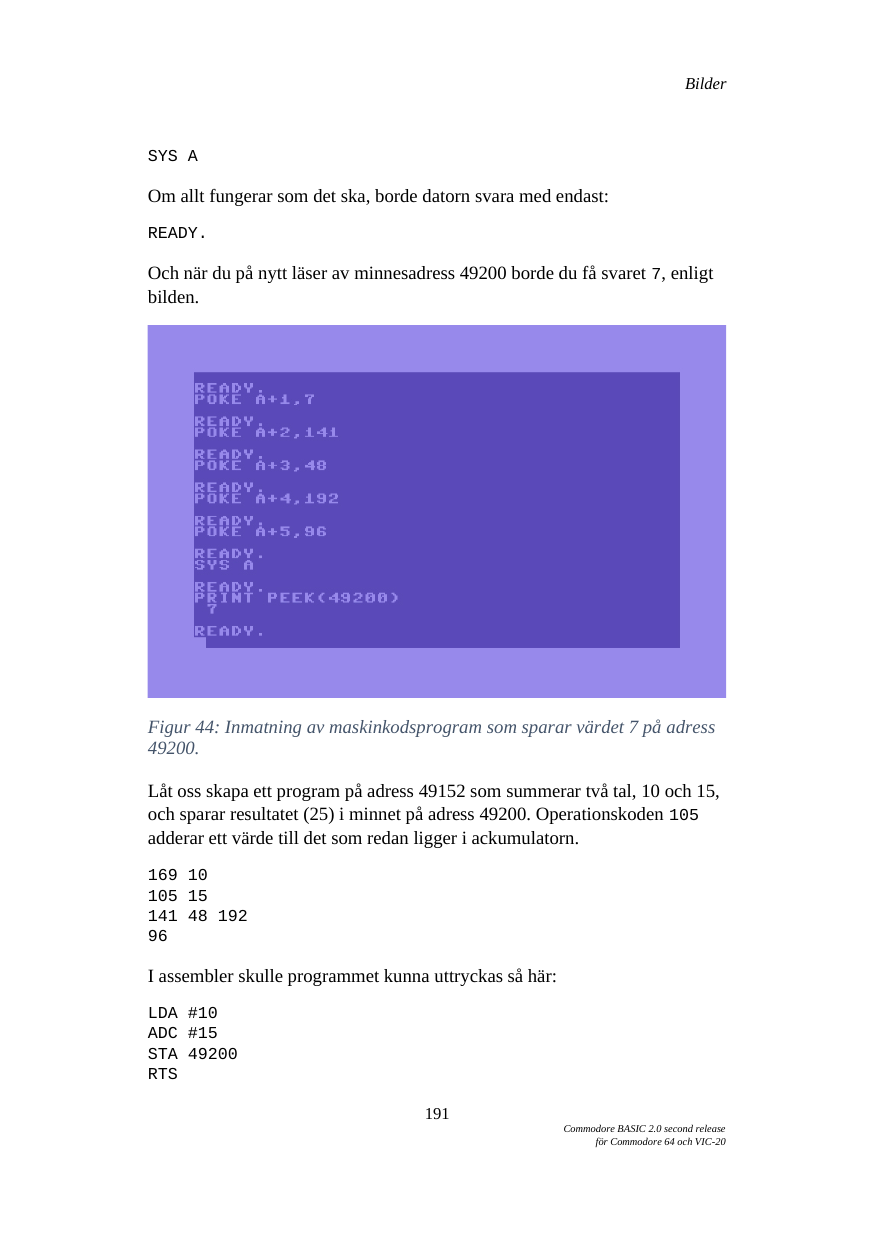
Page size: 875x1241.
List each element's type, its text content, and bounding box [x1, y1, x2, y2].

text Om allt fungerar som det ska, borde datorn svara med endast: [148, 185, 726, 206]
text Låt oss skapa ett program på adress 49152 som summerar två tal, 10 och 15, och sparar resultatet (25) i minnet på adress 49200. Operationskoden 105 adderar ett värde till det som redan ligger i ackumulatorn. [148, 779, 726, 848]
picture [147, 325, 727, 698]
text 169 10 105 15 141 48 192 96 [148, 867, 726, 947]
text I assembler skulle programmet kunna uttryckas så här: [148, 965, 726, 986]
text READY. [148, 224, 726, 243]
text LDA #10 ADC #15 STA 49200 RTS [148, 1004, 726, 1084]
text Och när du på nytt läser av minnesadress 49200 borde du få svaret 7, enligt bilden. [148, 262, 726, 307]
text Figur 44: Inmatning av maskinkodsprogram som sparar värdet 7 på adress 49200. [148, 716, 726, 759]
text SYS A [148, 148, 726, 167]
